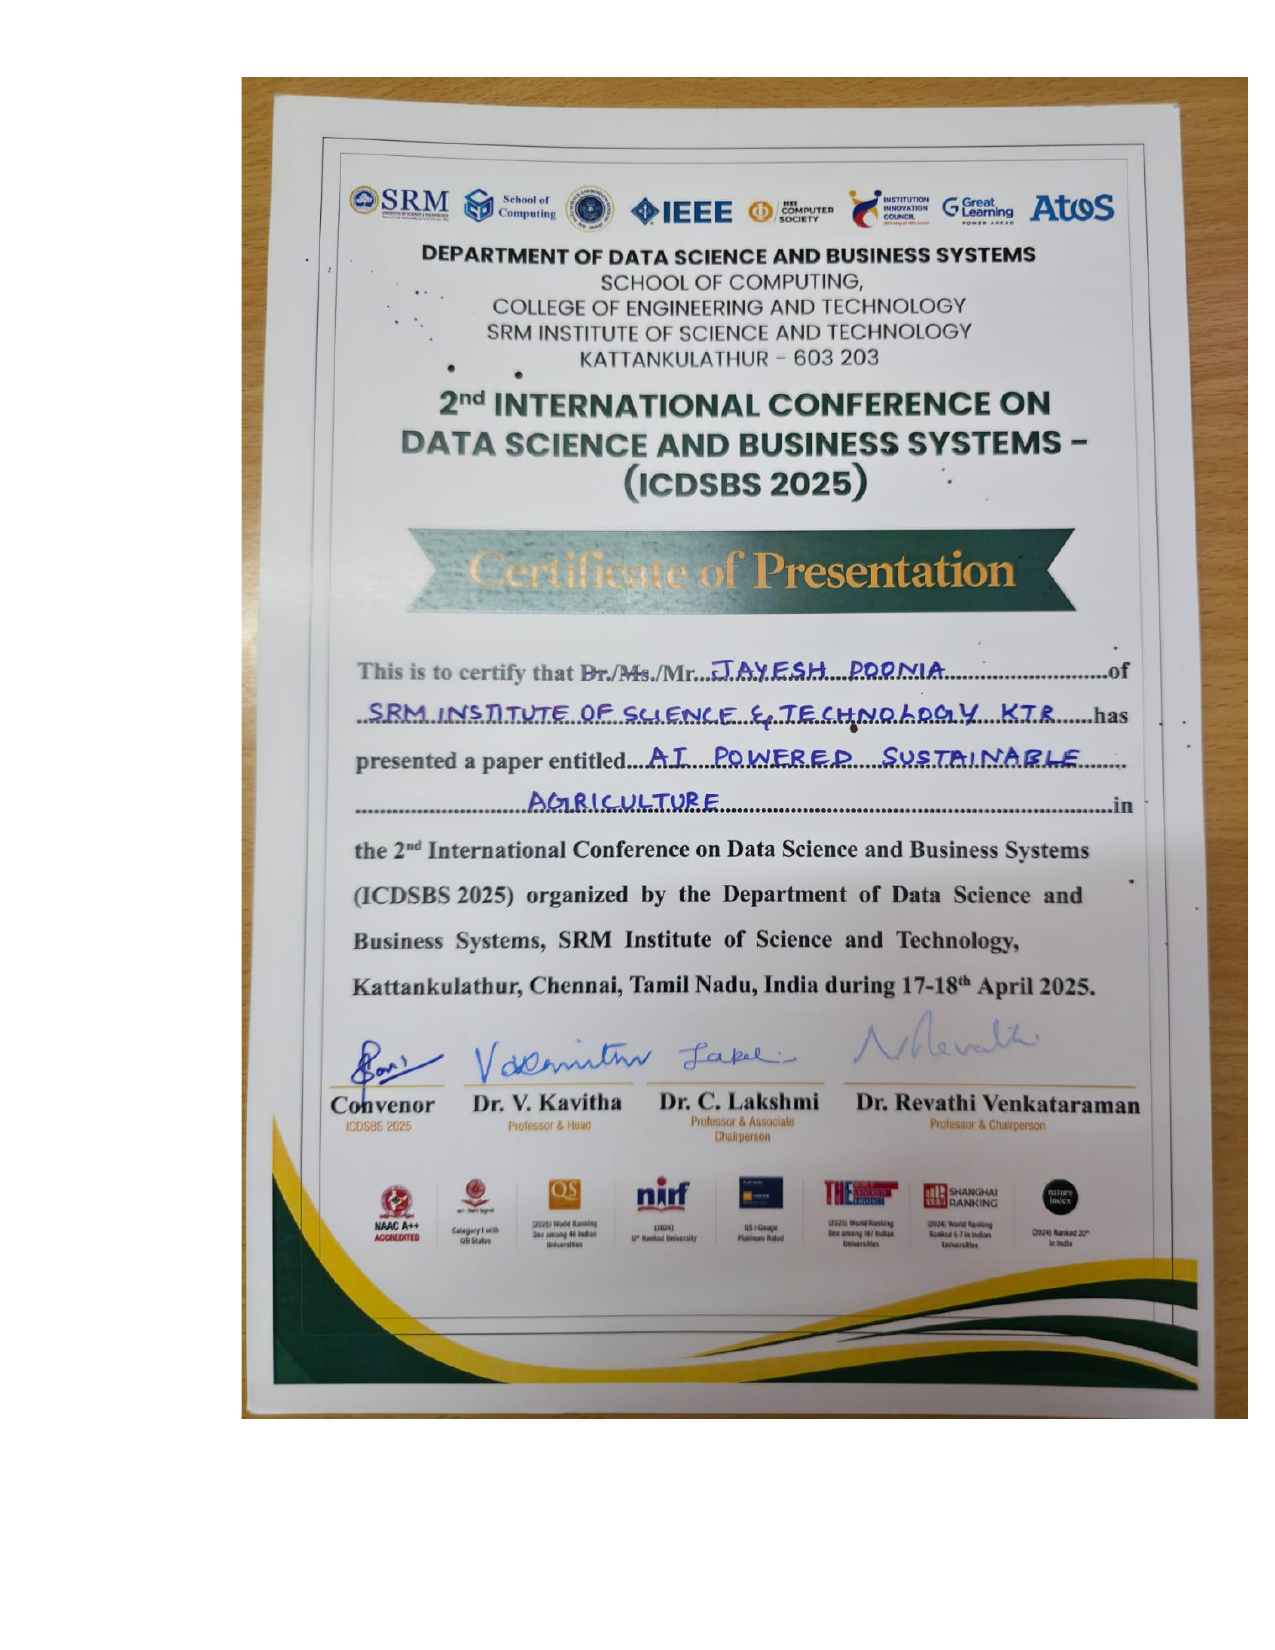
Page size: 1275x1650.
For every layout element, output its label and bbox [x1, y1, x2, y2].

picture [241, 77, 1248, 1419]
